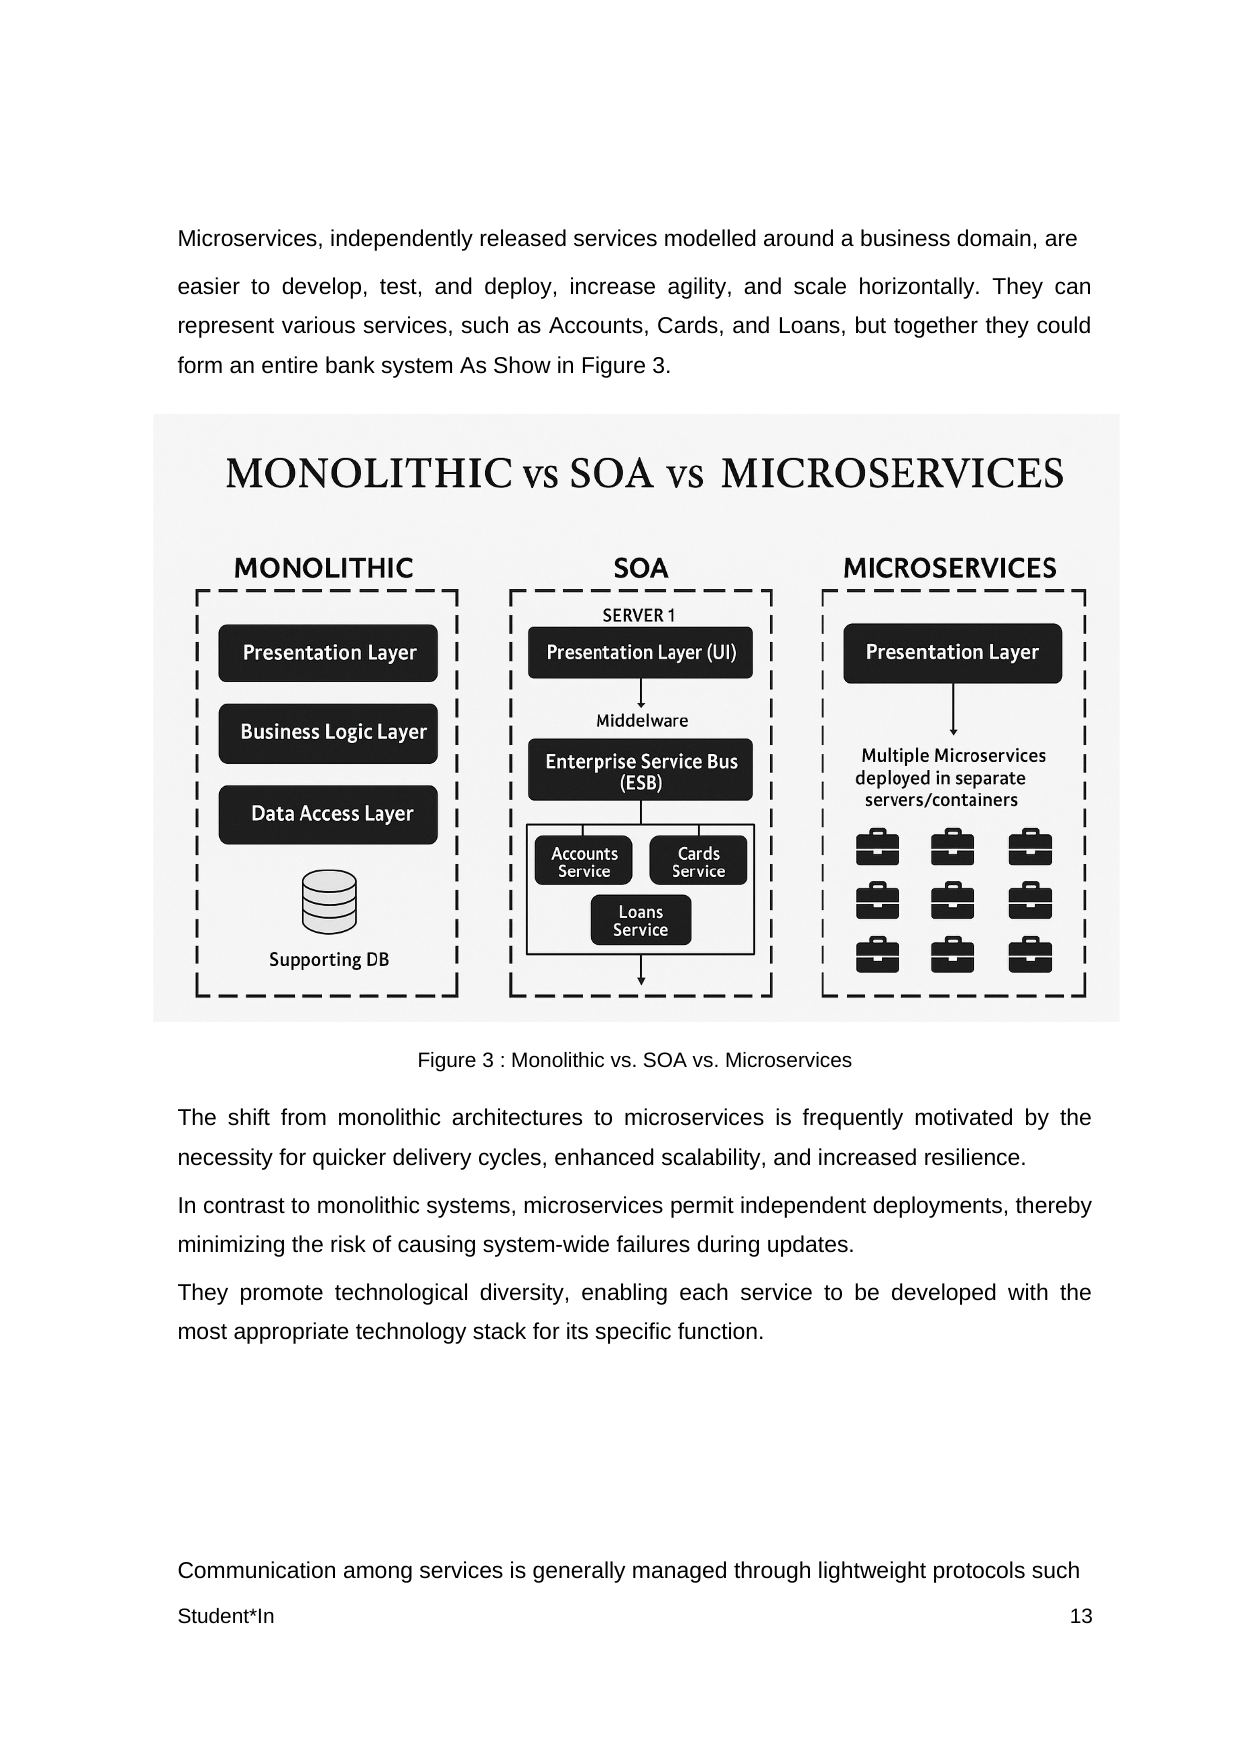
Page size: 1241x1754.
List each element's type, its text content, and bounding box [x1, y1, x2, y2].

text Communication among services is generally managed through lightweight protocols such [177, 1557, 1092, 1584]
text Microservices, independently released services modelled around a business domain, are [177, 225, 1092, 251]
text The shift from monolithic architectures to microservices is frequently motivated by the necessity for quicker delivery cycles, enhanced scalability, and increased resilience. [177, 1104, 1092, 1170]
text They promote technological diversity, enabling each service to be developed with the most appropriate technology stack for its specific function. [177, 1279, 1092, 1345]
text easier to develop, test, and deploy, increase agility, and scale horizontally. They can represent various services, such as Accounts, Cards, and Loans, but together they could form an entire bank system As Show in Figure 3. [177, 273, 1092, 378]
picture [153, 414, 1120, 1022]
text In contrast to monolithic systems, microservices permit independent deployments, thereby minimizing the risk of causing system-wide failures during updates. [177, 1192, 1092, 1257]
